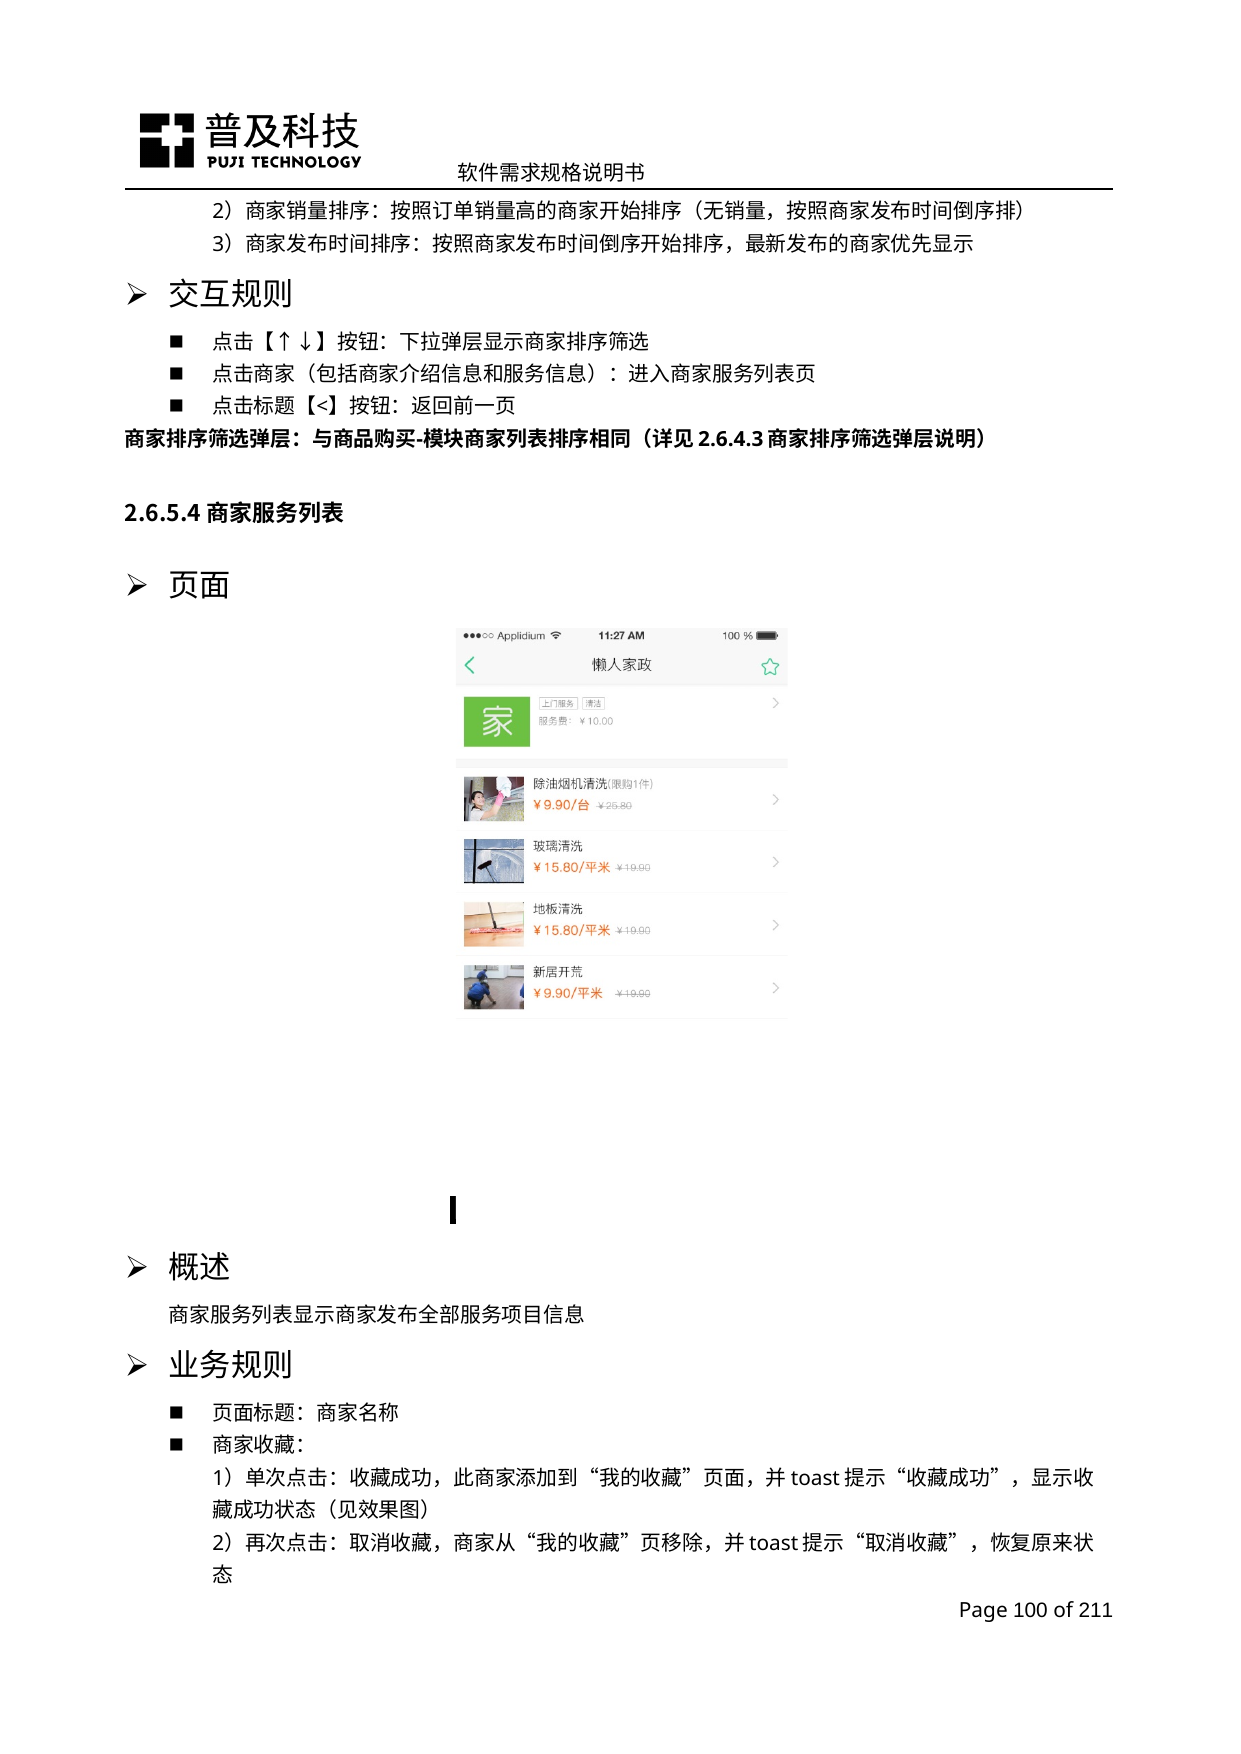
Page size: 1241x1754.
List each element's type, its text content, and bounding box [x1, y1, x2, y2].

list 交互规则 [124, 259, 1113, 324]
list 2）商家销量排序：按照订单销量高的商家开始排序（无销量，按照商家发布时间倒序排） [212, 194, 1113, 226]
list 业务规则 [124, 1330, 1113, 1395]
list 页面标题：商家名称 [168, 1395, 1113, 1427]
list 商家排序筛选弹层：与商品购买-模块商家列表排序相同（详见2.6.4.3商家排序筛选弹层说明） [124, 421, 1113, 454]
picture [455, 628, 788, 1219]
list 点击【↑↓】按钮：下拉弹层显示商家排序筛选 [168, 324, 1113, 356]
subtitle 商家服务列表 [124, 479, 1113, 544]
picture [124, 103, 365, 180]
list 商家服务列表显示商家发布全部服务项目信息 [168, 1297, 1113, 1330]
list 1）单次点击：收藏成功，此商家添加到“我的收藏”页面，并toast提示“收藏成功”，显示收藏成功状态（见效果图） [212, 1460, 1113, 1525]
list 点击标题【<】按钮：返回前一页 [168, 389, 1113, 421]
list 商家收藏： [168, 1427, 1113, 1460]
list 点击商家（包括商家介绍信息和服务信息）：进入商家服务列表页 [168, 356, 1113, 389]
list 3）商家发布时间排序：按照商家发布时间倒序开始排序，最新发布的商家优先显示 [212, 226, 1113, 259]
list 概述 [124, 1232, 1113, 1297]
list 页面 [124, 550, 1113, 615]
list 2）再次点击：取消收藏，商家从“我的收藏”页移除，并toast提示“取消收藏”，恢复原来状态 [212, 1525, 1113, 1590]
